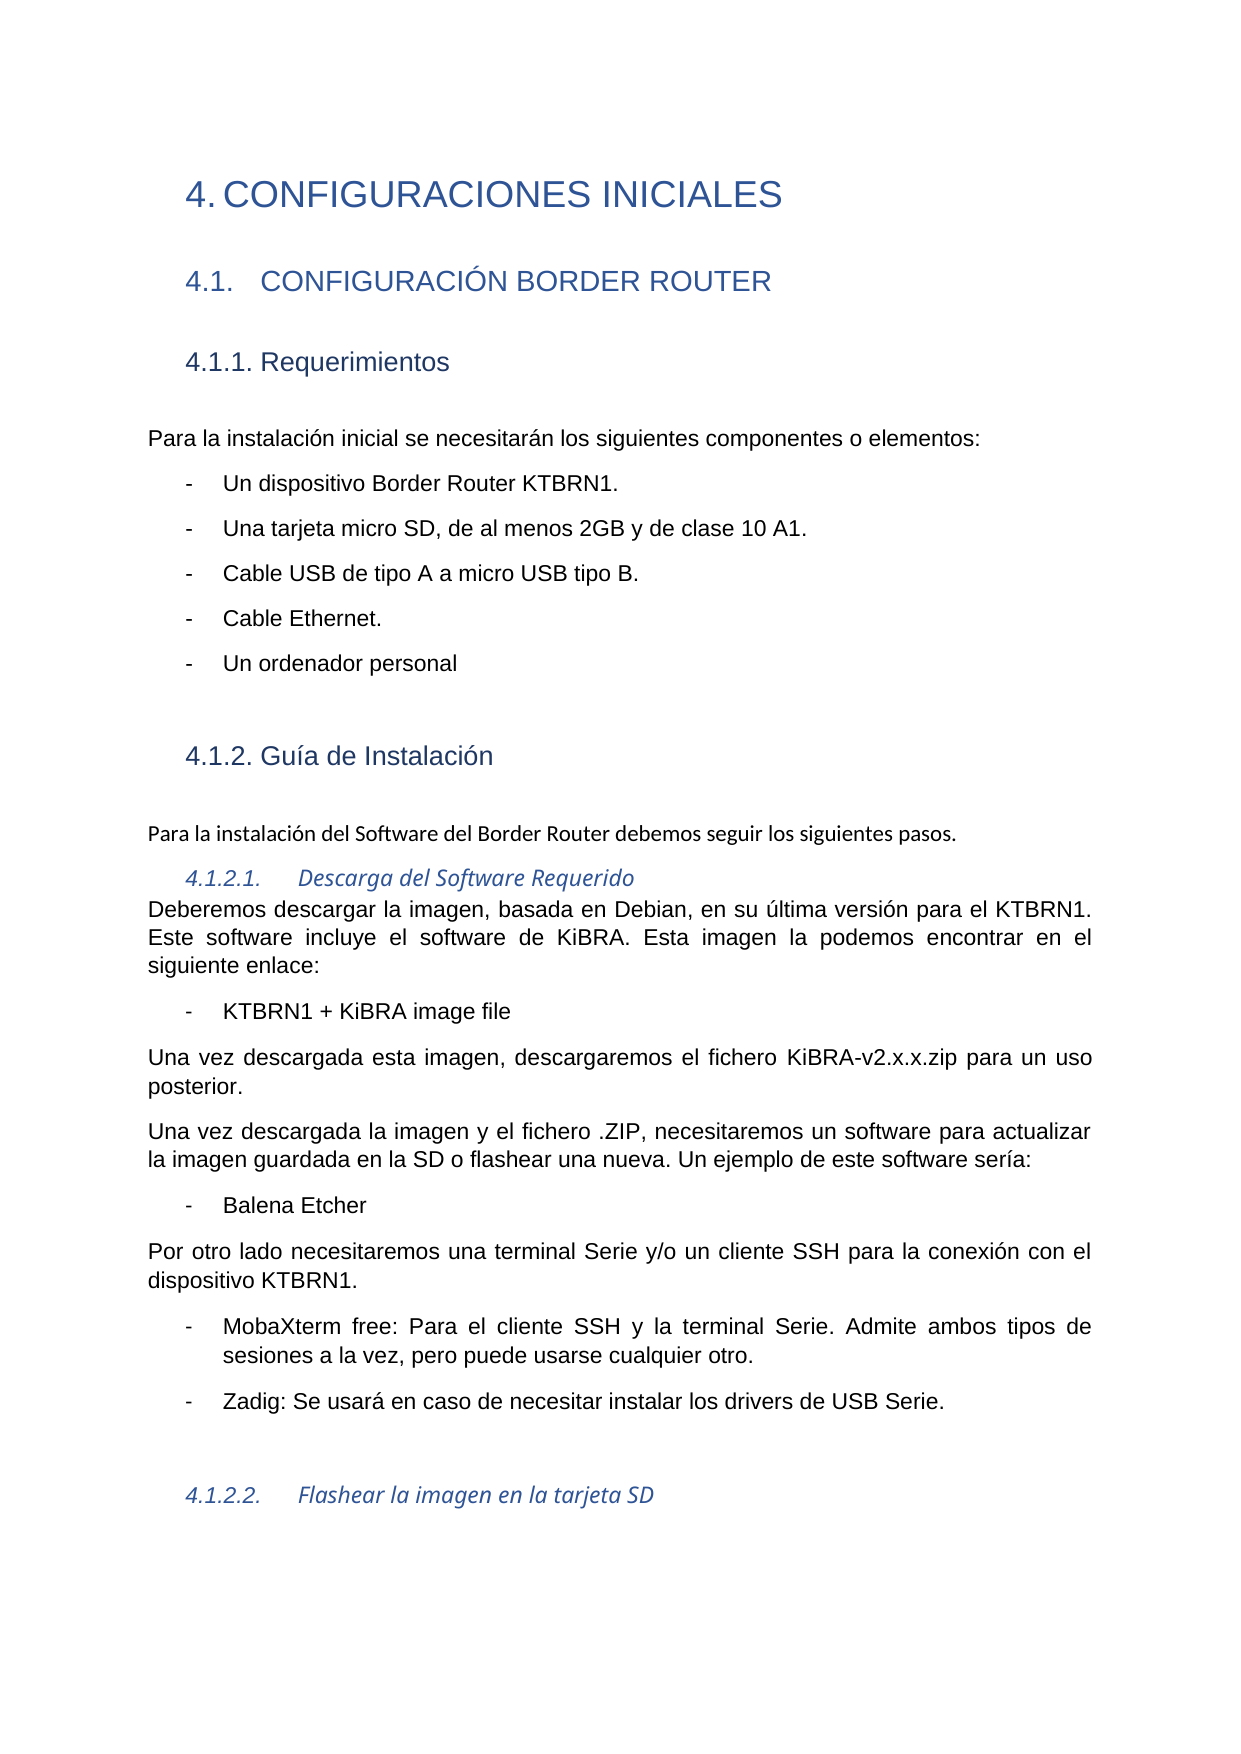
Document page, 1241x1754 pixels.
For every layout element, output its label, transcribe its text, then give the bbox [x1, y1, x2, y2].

text Por otro lado necesitaremos una terminal Serie y/o un cliente SSH para la conexión con el dispositivo KTBRN1. [148, 1238, 1092, 1293]
list Zadig: Se usará en caso de necesitar instalar los drivers de USB Serie. [185, 1387, 1092, 1415]
text Para la instalación del Software del Border Router debemos seguir los siguientes pasos. [148, 819, 1092, 847]
text Para la instalación inicial se necesitarán los siguientes componentes o elementos: [148, 424, 1092, 451]
list Cable Ethernet. [185, 605, 1092, 631]
list Una tarjeta micro SD, de al menos 2GB y de clase 10 A1. [185, 515, 1092, 541]
subtitle Descarga del Software Requerido [185, 862, 1092, 893]
text Una vez descargada la imagen y el fichero .ZIP, necesitaremos un software para actualizar la imagen guardada en la SD o flashear una nueva. Un ejemplo de este software sería: [148, 1118, 1092, 1173]
text Una vez descargada esta imagen, descargaremos el fichero KiBRA-v2.x.x.zip para un uso posterior. [148, 1044, 1092, 1099]
subtitle Requerimientos [185, 346, 1092, 377]
list Cable USB de tipo A a micro USB tipo B. [185, 560, 1092, 586]
subtitle CONFIGURACIONES INICIALES [185, 173, 1092, 216]
subtitle CONFIGURACIÓN BORDER ROUTER [185, 264, 1092, 298]
list Balena Etcher [185, 1191, 1092, 1219]
list Un dispositivo Border Router KTBRN1. [185, 469, 1092, 496]
list MobaXterm free: Para el cliente SSH y la terminal Serie. Admite ambos tipos de sesiones a la vez, pero puede usarse cualquier otro. [185, 1312, 1092, 1368]
subtitle Flashear la imagen en la tarjeta SD [185, 1479, 1092, 1510]
list Un ordenador personal [185, 650, 1092, 676]
text Deberemos descargar la imagen, basada en Debian, en su última versión para el KTBRN1. Este software incluye el software de KiBRA. Esta imagen la podemos encontrar en el siguiente enlace: [148, 896, 1092, 979]
subtitle Guía de Instalación [185, 740, 1092, 771]
list KTBRN1 + KiBRA image file [185, 997, 1092, 1026]
